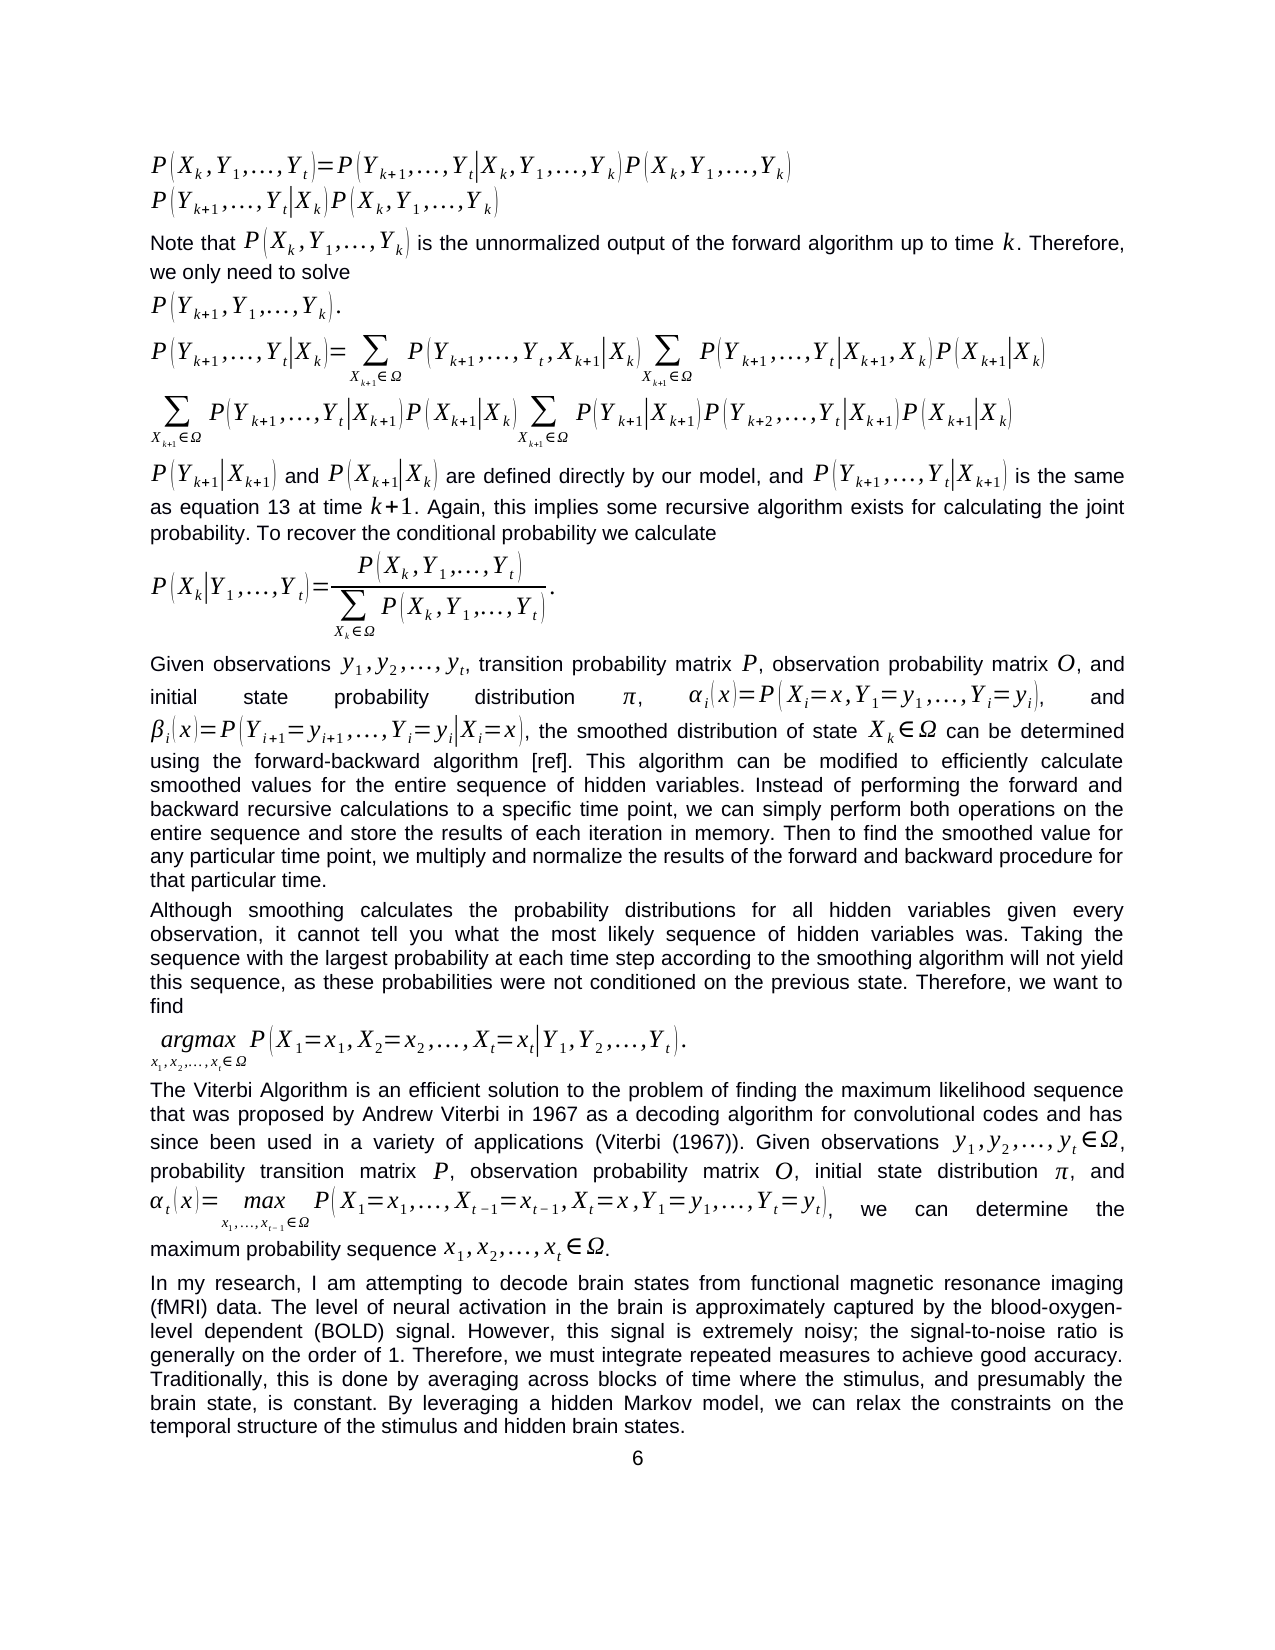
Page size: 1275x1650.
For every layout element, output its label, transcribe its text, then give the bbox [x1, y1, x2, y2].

text and are defined directly by our model, and is the same as equation 13 at time . Again, this implies some recursive algorithm exists for calculating the joint probability. To recover the conditional probability we calculate [150, 458, 1125, 544]
text Although smoothing calculates the probability distributions for all hidden variables given every observation, it cannot tell you what the most likely sequence of hidden variables was. Taking the sequence with the largest probability at each time step according to the smoothing algorithm will not yield this sequence, as these probabilities were not conditioned on the previous state. Therefore, we want to find [150, 898, 1125, 1018]
text Given observations , transition probability matrix , observation probability matrix , and initial state probability distribution , , and , the smoothed distribution of state can be determined using the forward-backward algorithm [ref]. This algorithm can be modified to efficiently calculate smoothed values for the entire sequence of hidden variables. Instead of performing the forward and backward recursive calculations to a specific time point, we can simply perform both operations on the entire sequence and store the results of each iteration in memory. Then to find the smoothed value for any particular time point, we multiply and normalize the results of the forward and backward procedure for that particular time. [150, 648, 1125, 892]
text Note that is the unnormalized output of the forward algorithm up to time . Therefore, we only need to solve [150, 225, 1125, 284]
text The Viterbi Algorithm is an efficient solution to the problem of finding the maximum likelihood sequence that was proposed by Andrew Viterbi in 1967 as a decoding algorithm for convolutional codes and has since been used in a variety of applications (Viterbi (1967)). Given observations , probability transition matrix , observation probability matrix , initial state distribution , and , we can determine the maximum probability sequence . [150, 1078, 1125, 1264]
text In my research, I am attempting to decode brain states from functional magnetic resonance imaging (fMRI) data. The level of neural activation in the brain is approximately captured by the blood-oxygen-level dependent (BOLD) signal. However, this signal is extremely noisy; the signal-to-noise ratio is generally on the order of 1. Therefore, we must integrate repeated measures to achieve good accuracy. Traditionally, this is done by averaging across blocks of time where the stimulus, and presumably the brain state, is constant. By leveraging a hidden Markov model, we can relax the constraints on the temporal structure of the stimulus and hidden brain states. [150, 1271, 1125, 1438]
